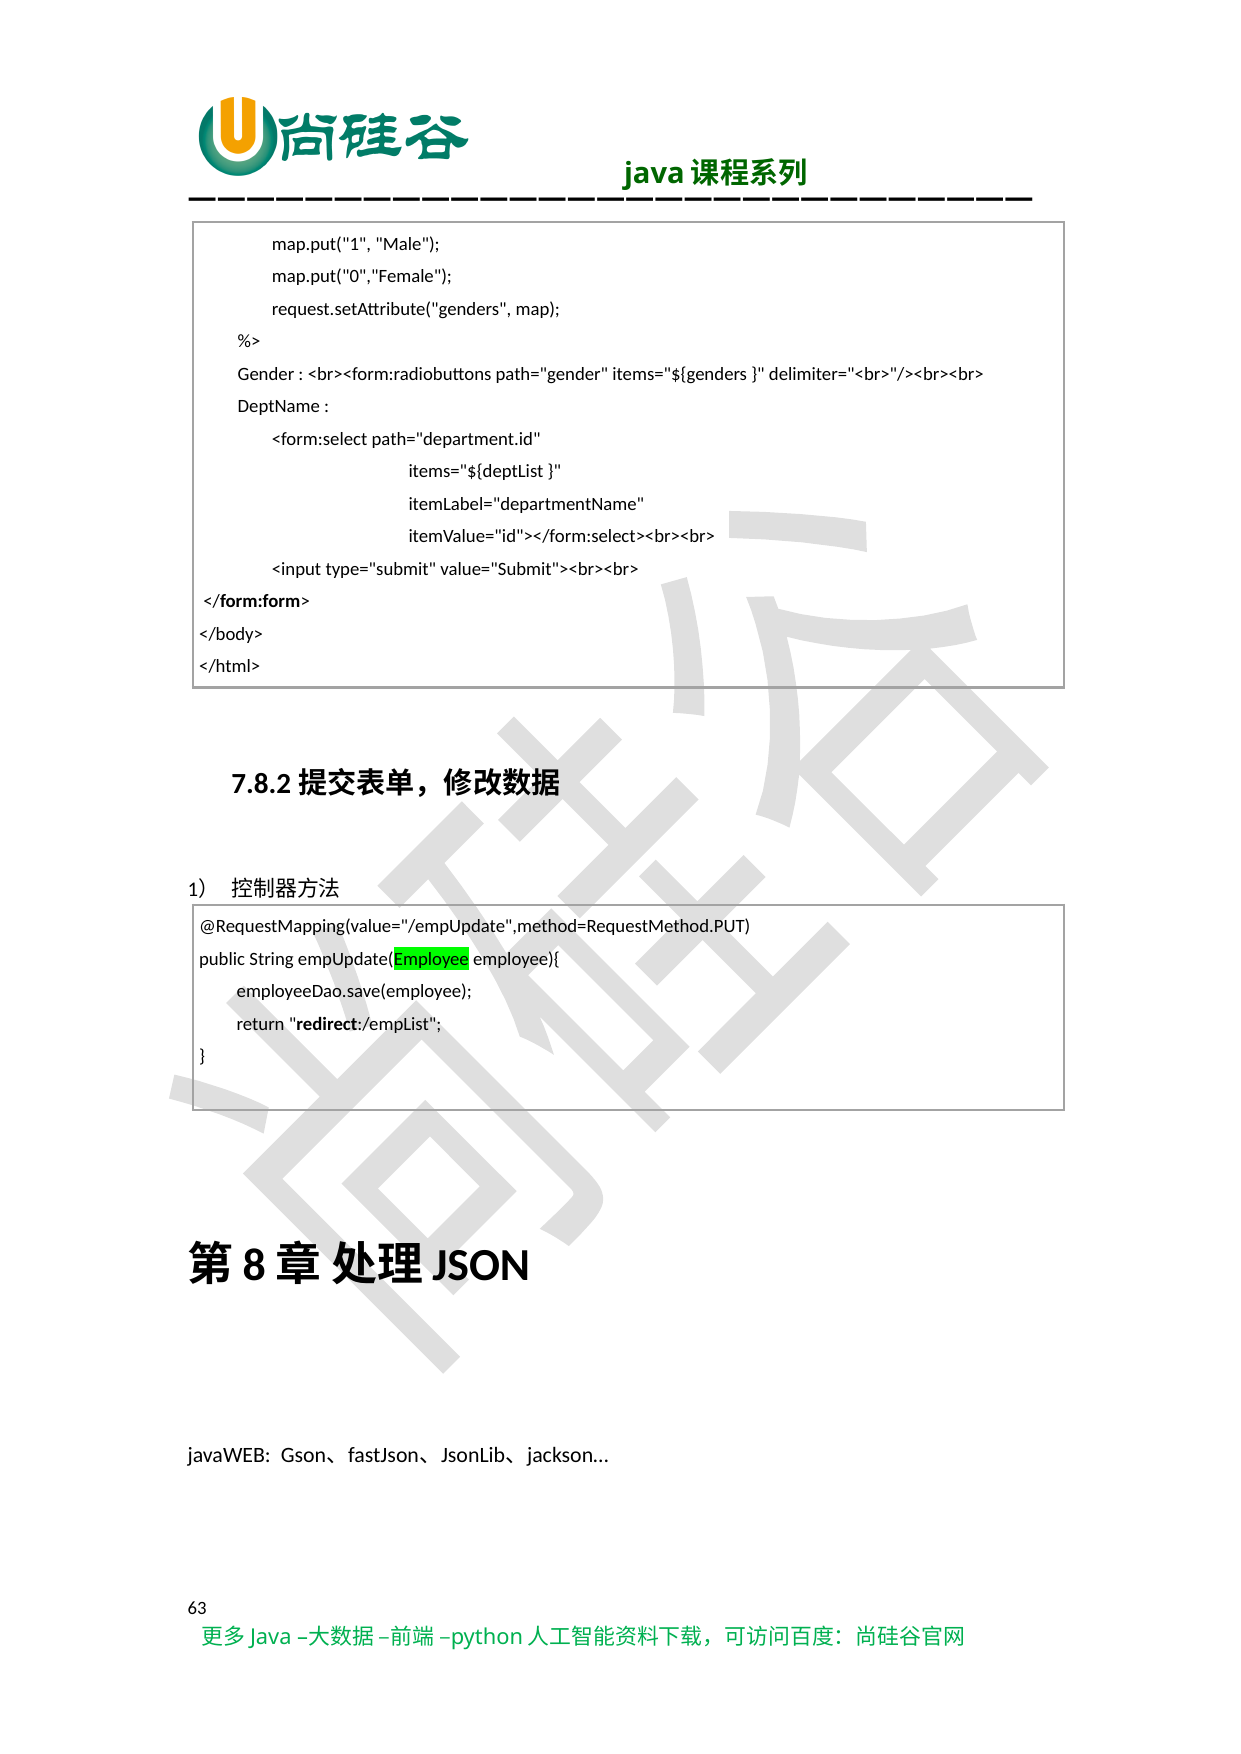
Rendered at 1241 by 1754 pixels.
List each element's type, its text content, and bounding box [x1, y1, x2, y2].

text javaWEB: Gson、fastJson、JsonLib、jackson… [187, 1437, 1053, 1469]
picture [187, 88, 476, 184]
table_header @RequestMapping(value="/empUpdate",method=RequestMethod.PUT) public String empUpdate(Employee employee){ employeeDao.save(employee); return "redirect:/empList"; } [194, 906, 1063, 1109]
list 控制器方法 [187, 871, 1053, 903]
subtitle 7.8.2 提交表单，修改数据 [187, 748, 1053, 813]
subtitle 第8章 处理JSON [187, 1211, 1053, 1309]
